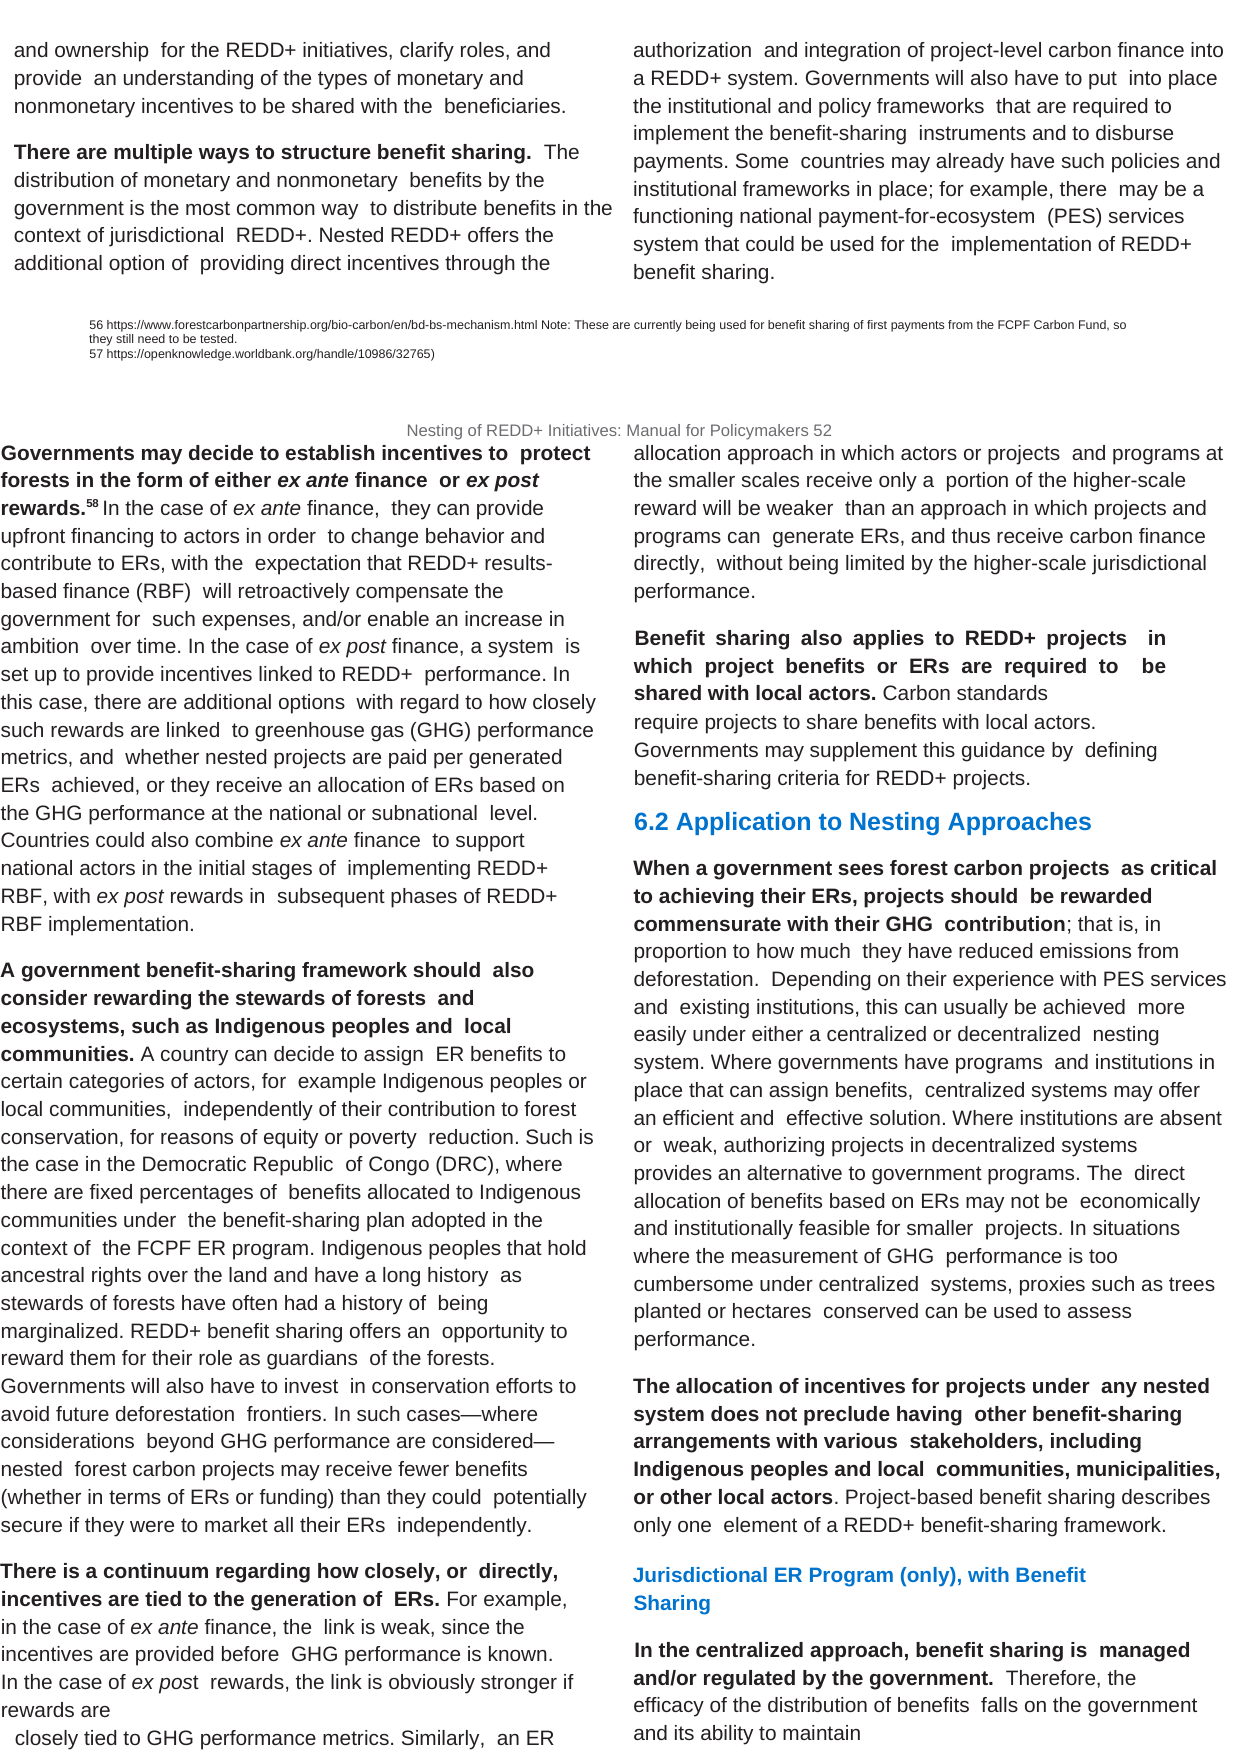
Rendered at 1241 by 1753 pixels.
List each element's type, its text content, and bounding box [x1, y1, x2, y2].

text There is a continuum regarding how closely, or directly, incentives are tied to the generation of ERs. For example, in the case of ex ante finance, the link is weak, since the incentives are provided before GHG performance is known. In the case of ex post rewards, the link is obviously stronger if rewards are [0, 1559, 577, 1722]
text There are multiple ways to structure benefit sharing. The distribution of monetary and nonmonetary benefits by the government is the most common way to distribute benefits in the context of jurisdictional REDD+. Nested REDD+ offers the additional option of providing direct incentives through the authorization and integration of project-level carbon finance into a REDD+ system. Governments will also have to put into place the institutional and policy frameworks that are required to implement the benefit-sharing instruments and to disburse payments. Some countries may already have such policies and institutional frameworks in place; for example, there may be a functioning national payment-for-ecosystem (PES) services system that could be used for the implementation of REDD+ benefit sharing. [633, 38, 1235, 284]
text The allocation of incentives for projects under any nested system does not preclude having other benefit-sharing arrangements with various stakeholders, including Indigenous peoples and local communities, municipalities, or other local actors. Project-based benefit sharing describes only one element of a REDD+ benefit-sharing framework. [633, 1374, 1222, 1536]
text require projects to share benefits with local actors. Governments may supplement this guidance by defining benefit-sharing criteria for REDD+ projects. [634, 710, 1207, 789]
text A government benefit-sharing framework should also consider rewarding the stewards of forests and ecosystems, such as Indigenous peoples and local communities. A country can decide to assign ER benefits to certain categories of actors, for example Indigenous peoples or local communities, independently of their contribution to forest conservation, for reasons of equity or poverty reduction. Such is the case in the Democratic Republic of Congo (DRC), where there are fixed percentages of benefits allocated to Indigenous communities under the benefit-sharing plan adopted in the context of the FCPF ER program. Indigenous peoples that hold ancestral rights over the land and have a long history as stewards of forests have often had a history of being marginalized. REDD+ benefit sharing offers an opportunity to reward them for their role as guardians of the forests. Governments will also have to invest in conservation efforts to avoid future deforestation frontiers. In such cases—where considerations beyond GHG performance are considered—nested forest carbon projects may receive fewer benefits (whether in terms of ERs or funding) than they could potentially secure if they were to market all their ERs independently. [0, 958, 596, 1536]
text When a government sees forest carbon projects as critical to achieving their ERs, projects should be rewarded commensurate with their GHG contribution; that is, in proportion to how much they have reduced emissions from deforestation. Depending on their experience with PES services and existing institutions, this can usually be achieved more easily under either a centralized or decentralized nesting system. Where governments have programs and institutions in place that can assign benefits, centralized systems may offer an efficient and effective solution. Where institutions are absent or weak, authorizing projects in decentralized systems provides an alternative to government programs. The direct allocation of benefits based on ERs may not be economically and institutionally feasible for smaller projects. In situations where the measurement of GHG performance is too cumbersome under centralized systems, proxies such as trees planted or hectares conserved can be used to assess performance. [633, 856, 1228, 1351]
text There are multiple ways to structure benefit sharing. The distribution of monetary and nonmonetary benefits by the government is the most common way to distribute benefits in the context of jurisdictional REDD+. Nested REDD+ offers the additional option of providing direct incentives through the authorization and integration of project-level carbon finance into a REDD+ system. Governments will also have to put into place the institutional and policy frameworks that are required to implement the benefit-sharing instruments and to disburse payments. Some countries may already have such policies and institutional frameworks in place; for example, there may be a functioning national payment-for-ecosystem (PES) services system that could be used for the implementation of REDD+ benefit sharing. [14, 140, 616, 275]
text Nesting of REDD+ Initiatives: Manual for Policymakers 52 [0, 421, 1238, 440]
text closely tied to GHG performance metrics. Similarly, an ER allocation approach in which actors or projects and programs at the smaller scales receive only a portion of the higher-scale reward will be weaker than an approach in which projects and programs can generate ERs, and thus receive carbon finance directly, without being limited by the higher-scale jurisdictional performance. [633, 440, 1235, 603]
text 56 https://www.forestcarbonpartnership.org/bio-carbon/en/bd-bs-mechanism.html Note: These are currently being used for benefit sharing of first payments from the FCPF Carbon Fund, so they still need to be tested. [89, 318, 1140, 346]
text Benefit sharing also applies to REDD+ projects in which project benefits or ERs are required to be shared with local actors. Carbon standards [634, 626, 1167, 705]
text 6.2 Application to Nesting Approaches [634, 807, 1238, 835]
text In the centralized approach, benefit sharing is managed and/or regulated by the government. Therefore, the efficacy of the distribution of benefits falls on the government and its ability to maintain [633, 1638, 1211, 1745]
text Governments may decide to establish incentives to protect forests in the form of either ex ante finance or ex post rewards.58 In the case of ex ante finance, they can provide upfront financing to actors in order to change behavior and contribute to ERs, with the expectation that REDD+ results-based finance (RBF) will retroactively compensate the government for such expenses, and/or enable an increase in ambition over time. In the case of ex post finance, a system is set up to provide incentives linked to REDD+ performance. In this case, there are additional options with regard to how closely such rewards are linked to greenhouse gas (GHG) performance metrics, and whether nested projects are paid per generated ERs achieved, or they receive an allocation of ERs based on the GHG performance at the national or subnational level. Countries could also combine ex ante finance to support national actors in the initial stages of implementing REDD+ RBF, with ex post rewards in subsequent phases of REDD+ RBF implementation. [0, 440, 598, 935]
text Jurisdictional ER Program (only), with Benefit Sharing [633, 1563, 1158, 1615]
text 57 https://openknowledge.worldbank.org/handle/10986/32765) [89, 346, 1238, 361]
